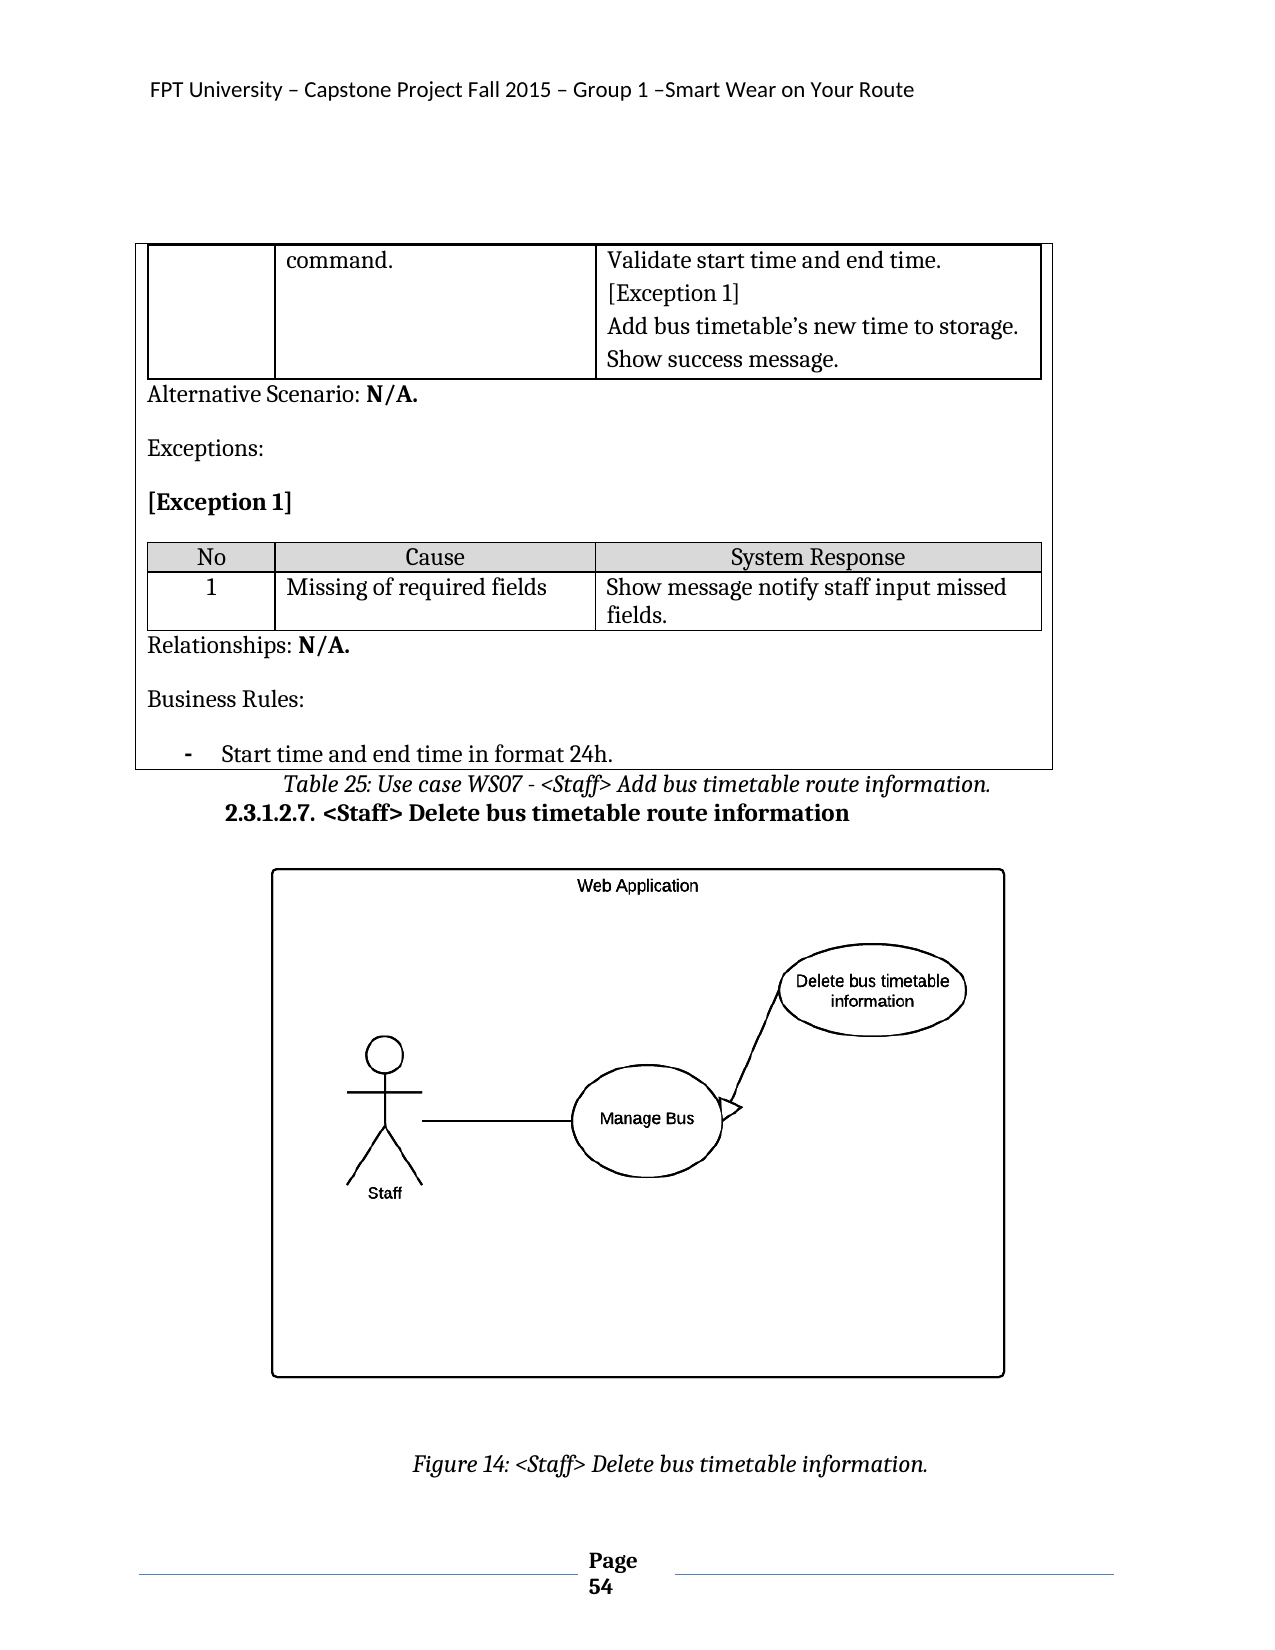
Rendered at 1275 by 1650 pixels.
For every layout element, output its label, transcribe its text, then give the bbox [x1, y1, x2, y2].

picture [234, 832, 1041, 1414]
subtitle <Staff> Delete bus timetable route information [225, 799, 1125, 828]
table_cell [136, 244, 1052, 769]
